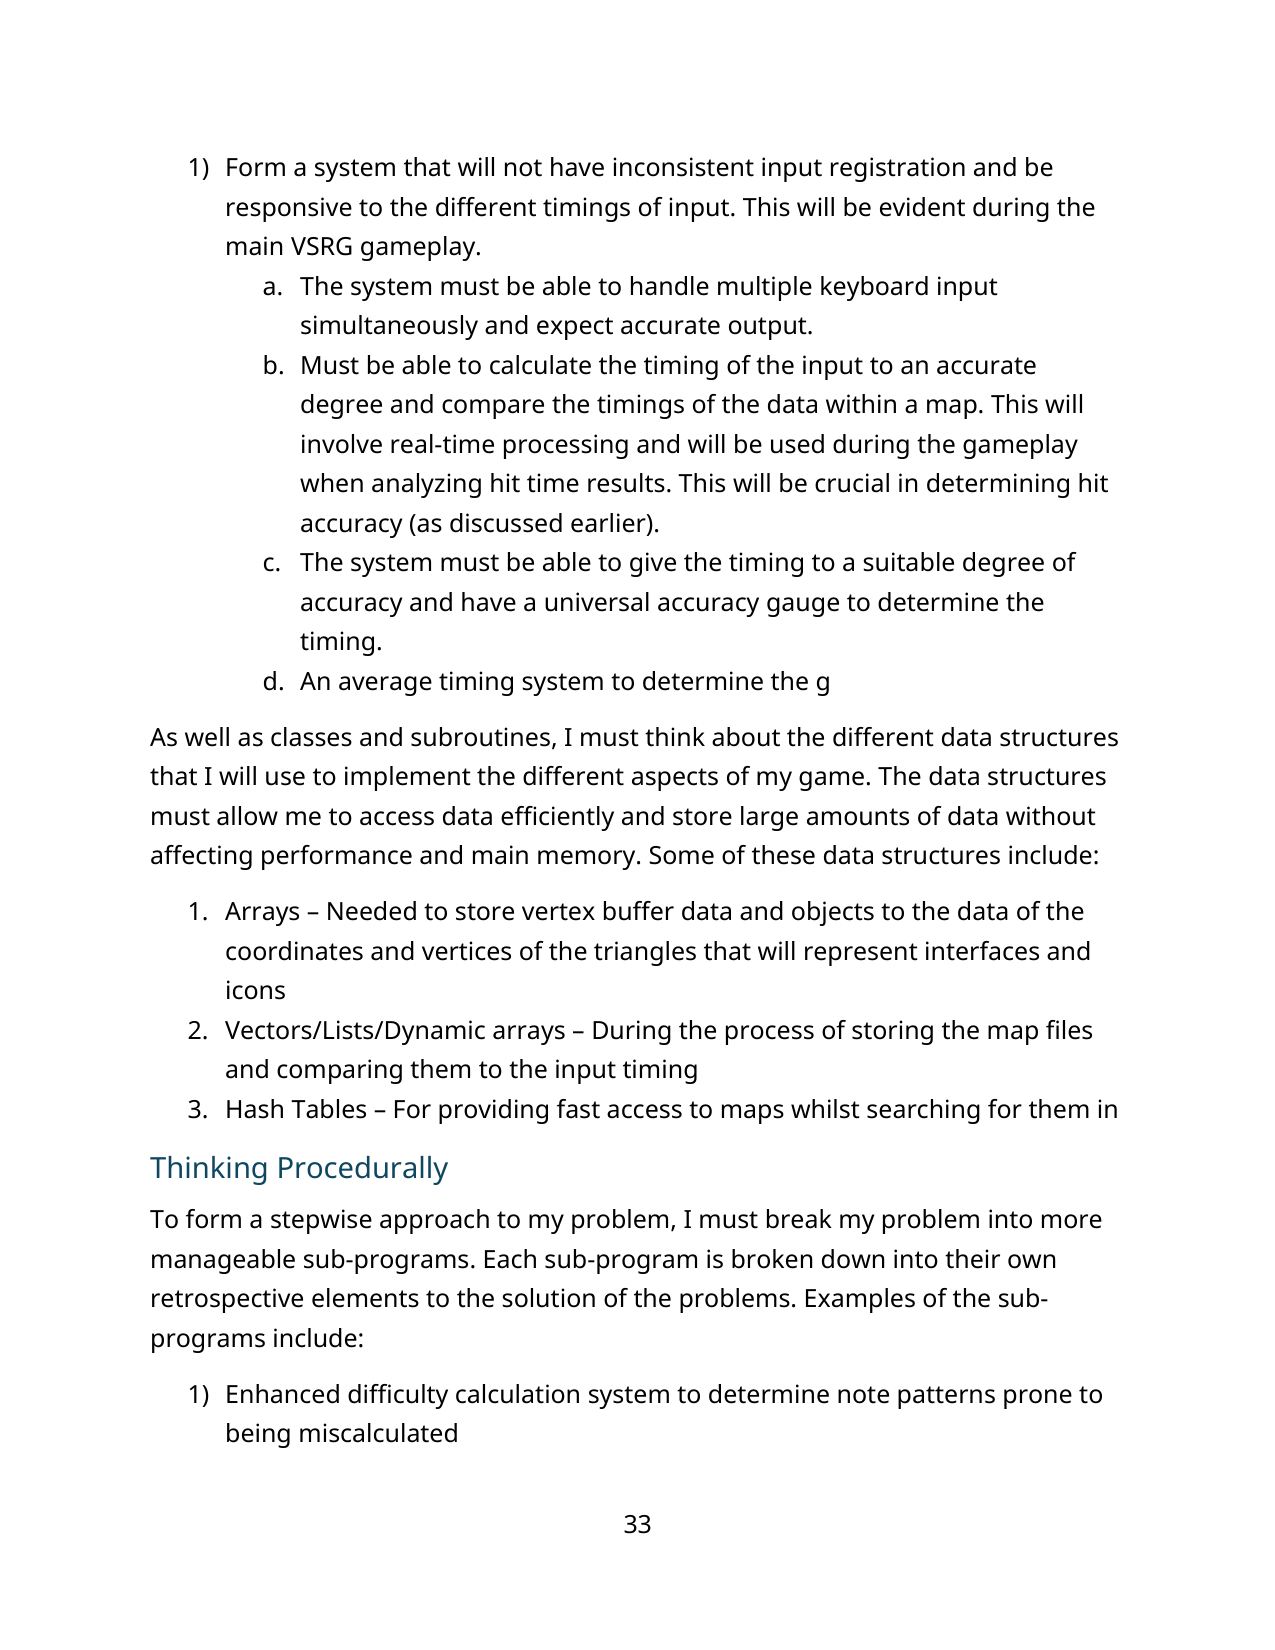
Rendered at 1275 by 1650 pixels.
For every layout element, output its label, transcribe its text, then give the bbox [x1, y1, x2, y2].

list Arrays – Needed to store vertex buffer data and objects to the data of the coordinates and vertices of the triangles that will represent interfaces and icons [187, 894, 1125, 1007]
subtitle Thinking Procedurally [150, 1147, 1125, 1187]
list Form a system that will not have inconsistent input registration and be responsive to the different timings of input. This will be evident during the main VSRG gameplay. [187, 150, 1125, 263]
list Vectors/Lists/Dynamic arrays – During the process of storing the map files and comparing them to the input timing [187, 1012, 1125, 1086]
list An average timing system to determine the g [262, 663, 1125, 697]
list Hash Tables – For providing fast access to maps whilst searching for them in [187, 1091, 1125, 1125]
list Must be able to calculate the timing of the input to an accurate degree and compare the timings of the data within a map. This will involve real-time processing and will be used during the gameplay when analyzing hit time results. This will be crucial in determining hit accuracy (as discussed earlier). [262, 347, 1125, 539]
text To form a stepwise approach to my problem, I must break my problem into more manageable sub-programs. Each sub-program is broken down into their own retrospective elements to the solution of the problems. Examples of the sub-programs include: [150, 1202, 1125, 1354]
list The system must be able to handle multiple keyboard input simultaneously and expect accurate output. [262, 268, 1125, 342]
list The system must be able to give the timing to a suitable degree of accuracy and have a universal accuracy gauge to determine the timing. [262, 545, 1125, 658]
list Enhanced difficulty calculation system to determine note patterns prone to being miscalculated [187, 1376, 1125, 1450]
text As well as classes and subroutines, I must think about the different data structures that I will use to implement the different aspects of my game. The data structures must allow me to access data efficiently and store large amounts of data without affecting performance and main memory. Some of these data structures include: [150, 719, 1125, 872]
